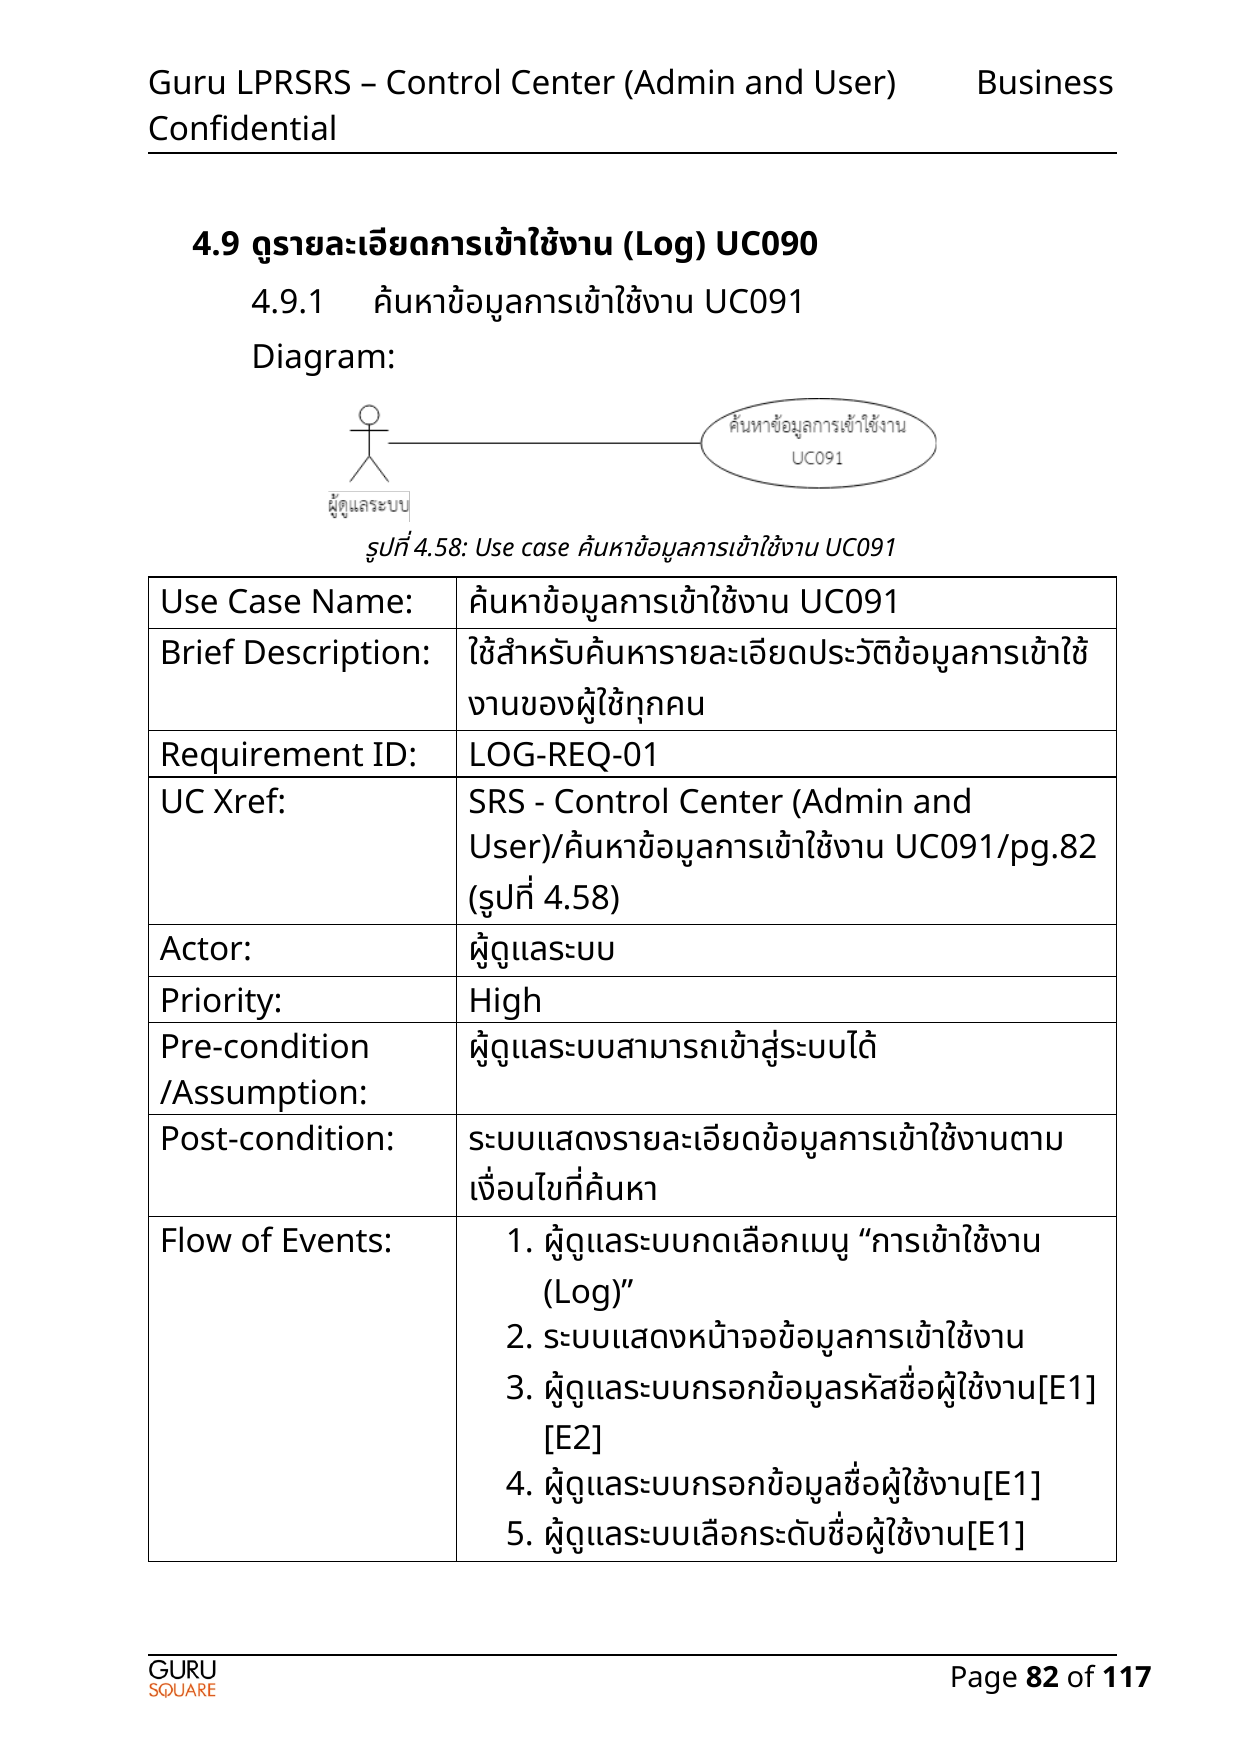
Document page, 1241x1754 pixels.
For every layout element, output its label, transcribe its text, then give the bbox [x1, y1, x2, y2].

table_cell UC Xref: [149, 778, 456, 924]
table_header ค้นหาข้อมูลการเข้าใช้งาน UC091 [457, 578, 1116, 628]
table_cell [457, 1217, 1116, 1561]
picture [147, 1657, 218, 1699]
subtitle ค้นหาข้อมูลการเข้าใช้งาน UC091 [251, 278, 1117, 329]
table_cell Requirement ID: [149, 731, 456, 776]
table_cell Actor: [149, 925, 456, 976]
subtitle ดูรายละเอียดการเข้าใช้งาน (Log) UC090 [192, 219, 1117, 270]
table_cell Brief Description: [149, 629, 456, 730]
table_cell Flow of Events: [149, 1217, 456, 1561]
table_cell Pre-condition /Assumption: [149, 1023, 456, 1114]
table_cell ผู้ดูแลระบบ [457, 925, 1116, 976]
table_cell LOG-REQ-01 [457, 731, 1116, 776]
text Diagram: [176, 333, 1117, 378]
table_cell Post-condition: [149, 1115, 456, 1216]
table_cell ใช้สำหรับค้นหารายละเอียดประวัติข้อมูลการเข้าใช้งานของผู้ใช้ทุกคน [457, 629, 1116, 730]
picture [328, 398, 937, 522]
table_cell Priority: [149, 977, 456, 1022]
table_cell High [457, 977, 1116, 1022]
table_header Use Case Name: [149, 578, 456, 628]
table_cell ผู้ดูแลระบบสามารถเข้าสู่ระบบได้ [457, 1023, 1116, 1114]
table_cell ระบบแสดงรายละเอียดข้อมูลการเข้าใช้งานตามเงื่อนไขที่ค้นหา [457, 1115, 1116, 1216]
